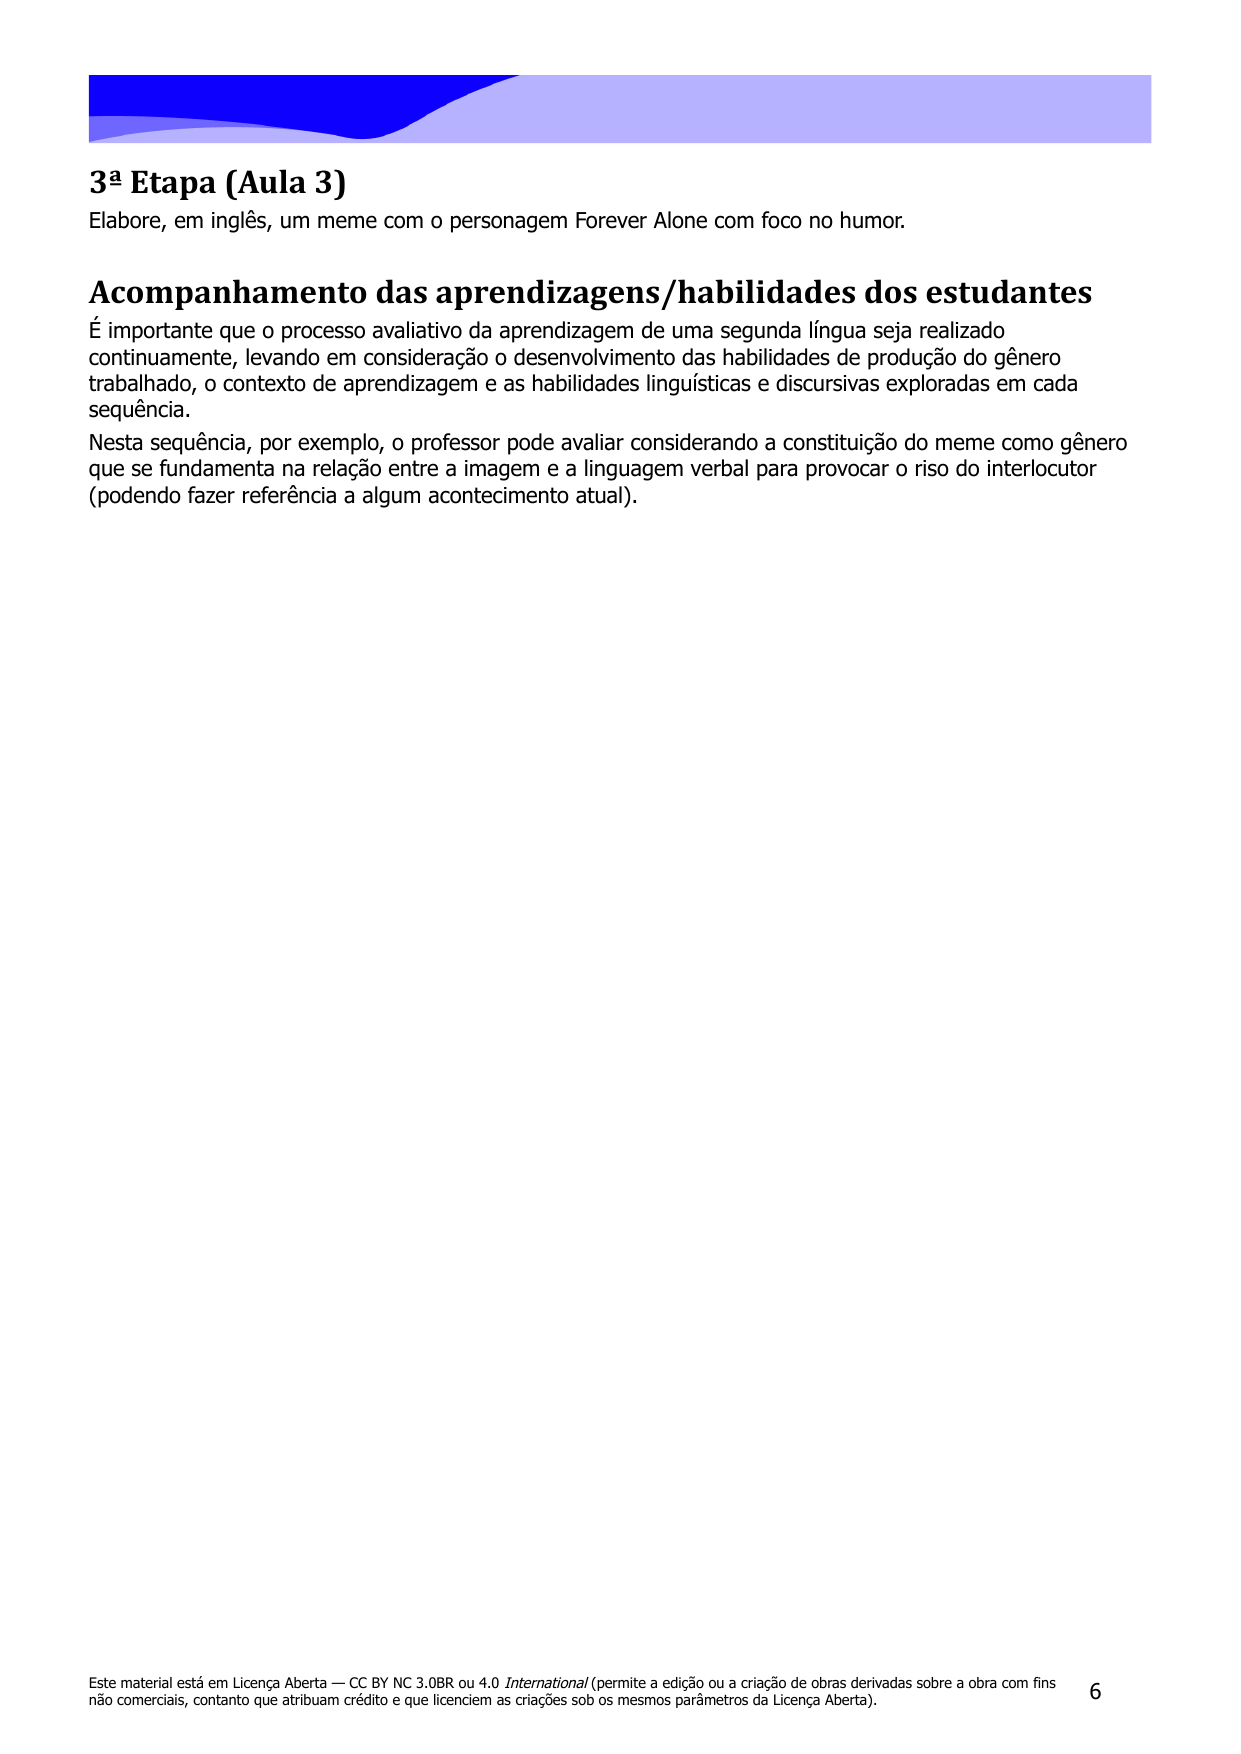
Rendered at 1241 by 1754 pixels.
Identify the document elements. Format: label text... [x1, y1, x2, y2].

text É importante que o processo avaliativo da aprendizagem de uma segunda língua seja realizado continuamente, levando em consideração o desenvolvimento das habilidades de produção do gênero trabalhado, o contexto de aprendizagem e as habilidades linguísticas e discursivas exploradas em cada sequência. [89, 317, 1152, 422]
text 3ª Etapa (Aula 3) [89, 162, 1152, 201]
picture [88, 75, 1152, 156]
text Nesta sequência, por exemplo, o professor pode avaliar considerando a constituição do meme como gênero que se fundamenta na relação entre a imagem e a linguagem verbal para provocar o riso do interlocutor (podendo fazer referência a algum acontecimento atual). [89, 428, 1152, 508]
text Acompanhamento das aprendizagens/habilidades dos estudantes [89, 272, 1152, 311]
text Elabore, em inglês, um meme com o personagem Forever Alone com foco no humor. [89, 207, 1152, 233]
